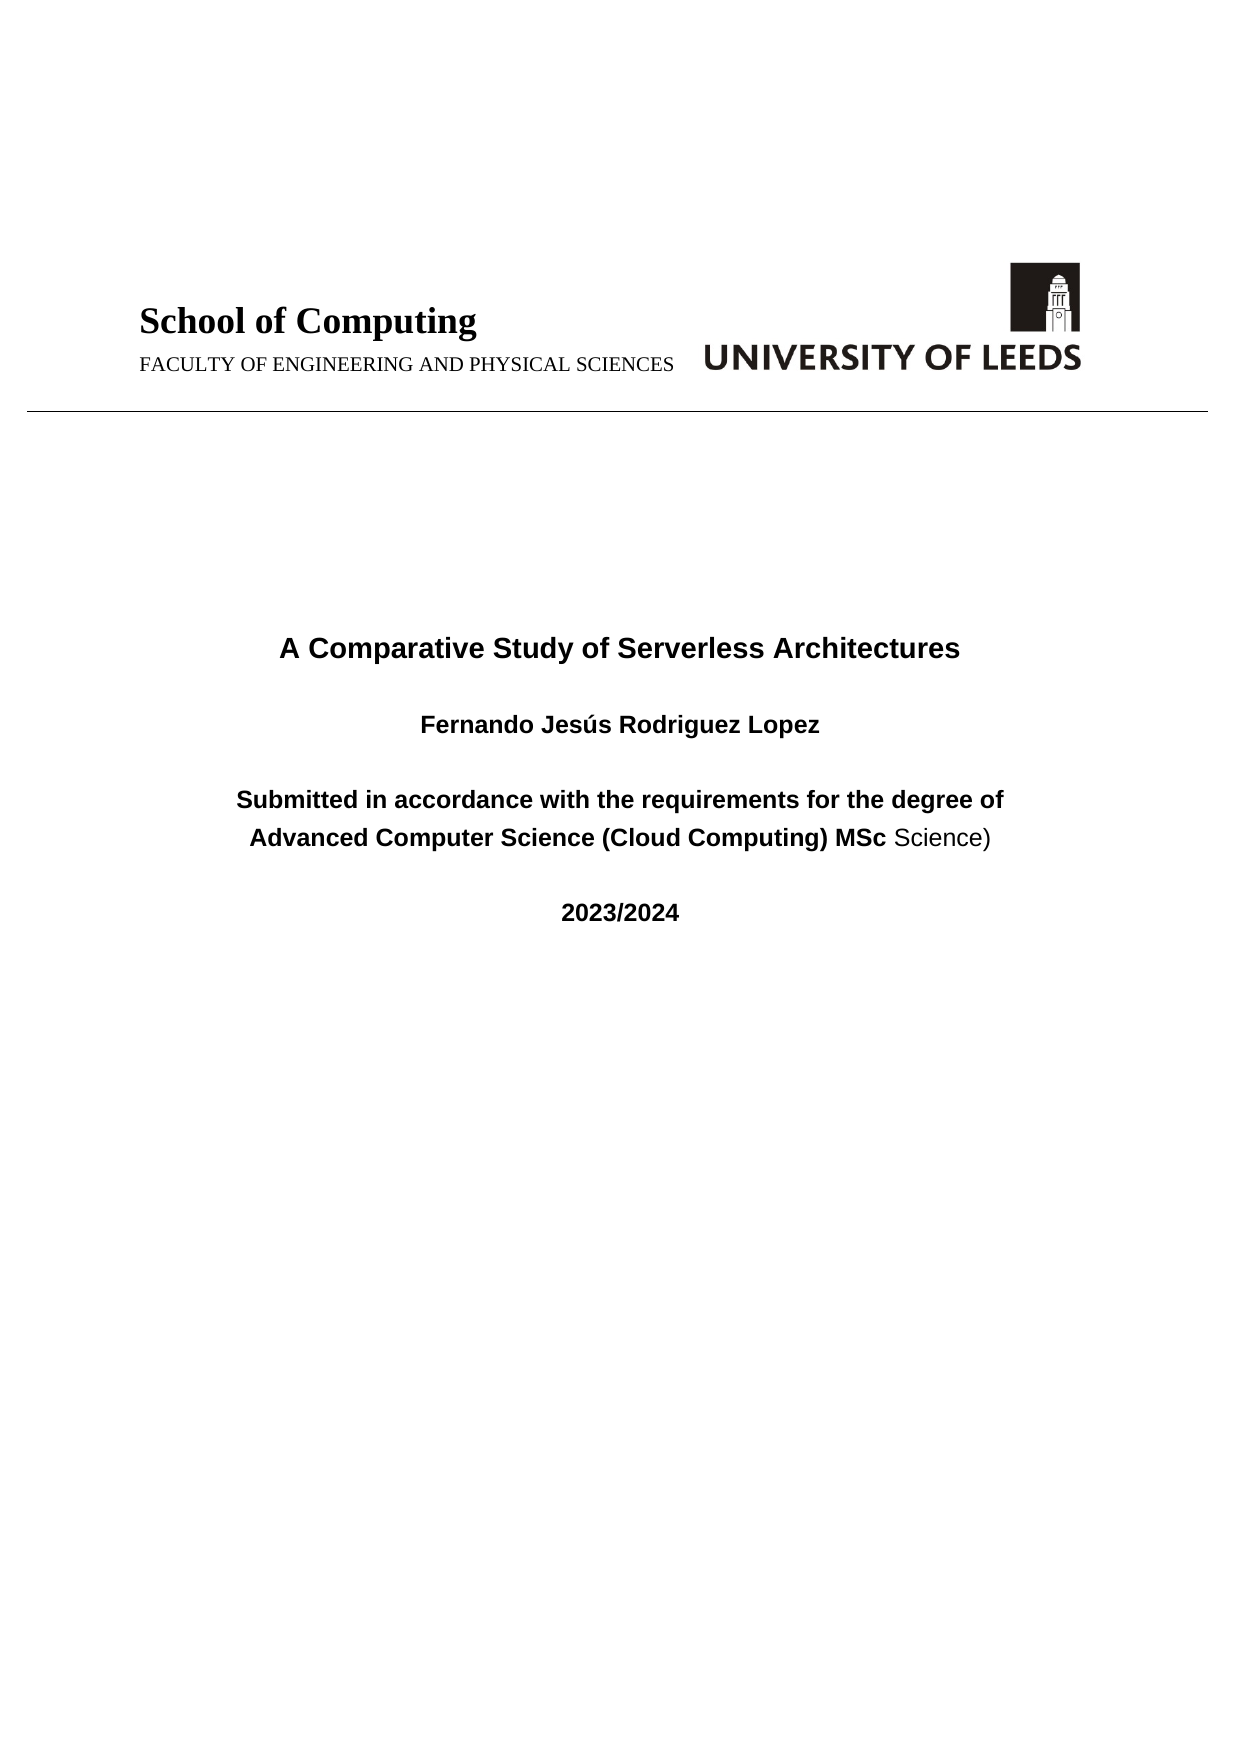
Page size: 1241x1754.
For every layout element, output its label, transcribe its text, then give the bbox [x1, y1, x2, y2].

picture [697, 250, 1091, 390]
title A Comparative Study of Serverless Architectures [150, 627, 1090, 664]
subtitle Submitted in accordance with the requirements for the degree of Advanced Computer Science (Cloud Computing) MSc Science) [150, 777, 1090, 852]
text 2023/2024 [150, 889, 1090, 927]
subtitle Fernando Jesús Rodriguez Lopez [150, 702, 1090, 739]
